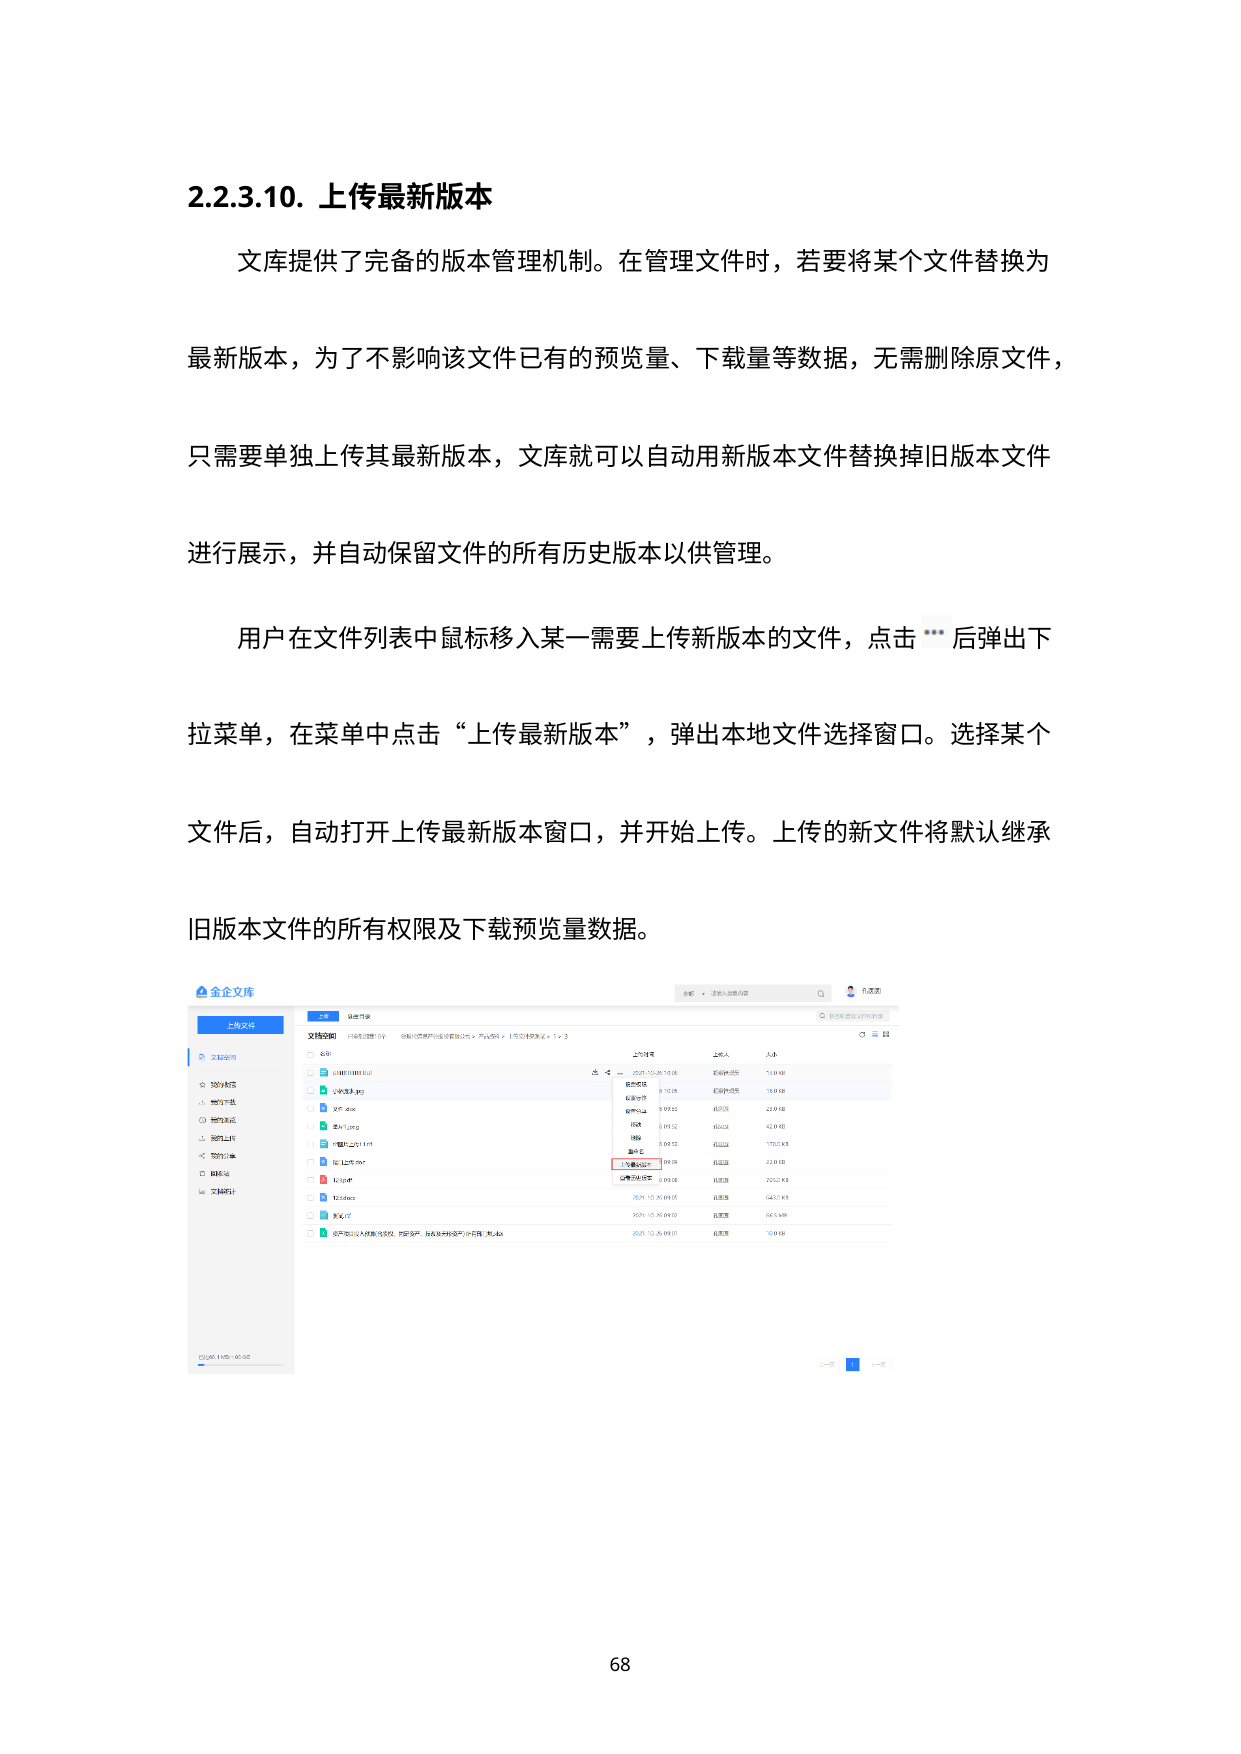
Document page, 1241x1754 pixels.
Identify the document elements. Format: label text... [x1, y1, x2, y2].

picture [920, 615, 952, 648]
subtitle 上传最新版本 [187, 162, 1053, 227]
list 文库提供了完备的版本管理机制。在管理文件时，若要将某个文件替换为最新版本，为了不影响该文件已有的预览量、下载量等数据，无需删除原文件，只需要单独上传其最新版本，文库就可以自动用新版本文件替换掉旧版本文件进行展示，并自动保留文件的所有历史版本以供管理。 [187, 227, 1053, 584]
picture [187, 978, 900, 1374]
list 用户在文件列表中鼠标移入某一需要上传新版本的文件，点击后弹出下拉菜单，在菜单中点击“上传最新版本”，弹出本地文件选择窗口。选择某个文件后，自动打开上传最新版本窗口，并开始上传。上传的新文件将默认继承旧版本文件的所有权限及下载预览量数据。 [187, 603, 1053, 960]
